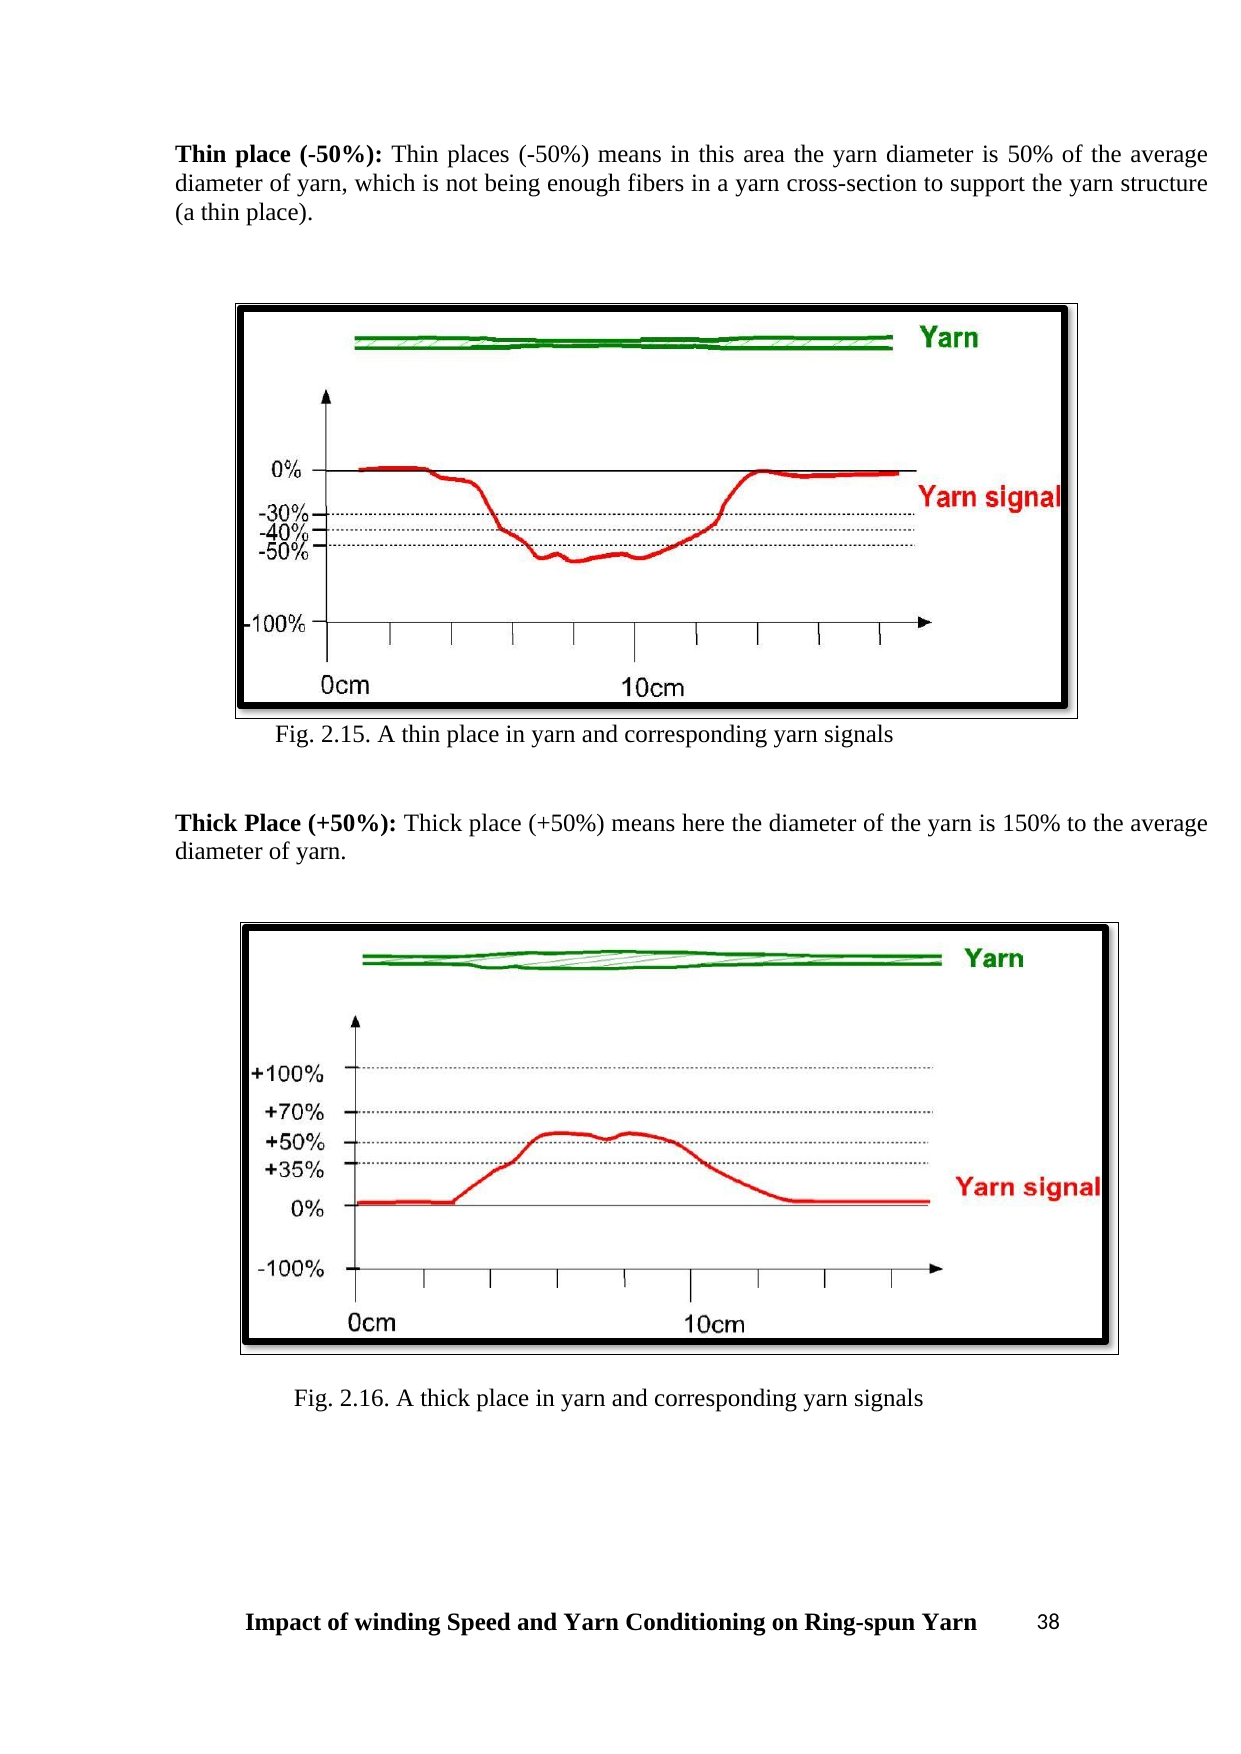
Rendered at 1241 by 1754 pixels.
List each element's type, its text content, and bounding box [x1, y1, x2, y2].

text Thin place (-50%): Thin places (-50%) means in this area the yarn diameter is 50% of the average diameter of yarn, which is not being enough fibers in a yarn cross-section to support the yarn structure (a thin place). [175, 139, 1209, 226]
picture [241, 923, 1118, 1354]
text Thick Place (+50%): Thick place (+50%) means here the diameter of the yarn is 150% to the average diameter of yarn. [175, 808, 1209, 865]
text Fig. 2.15. A thin place in yarn and corresponding yarn signals [175, 298, 1209, 748]
text Fig. 2.16. A thick place in yarn and corresponding yarn signals [175, 1383, 1209, 1412]
